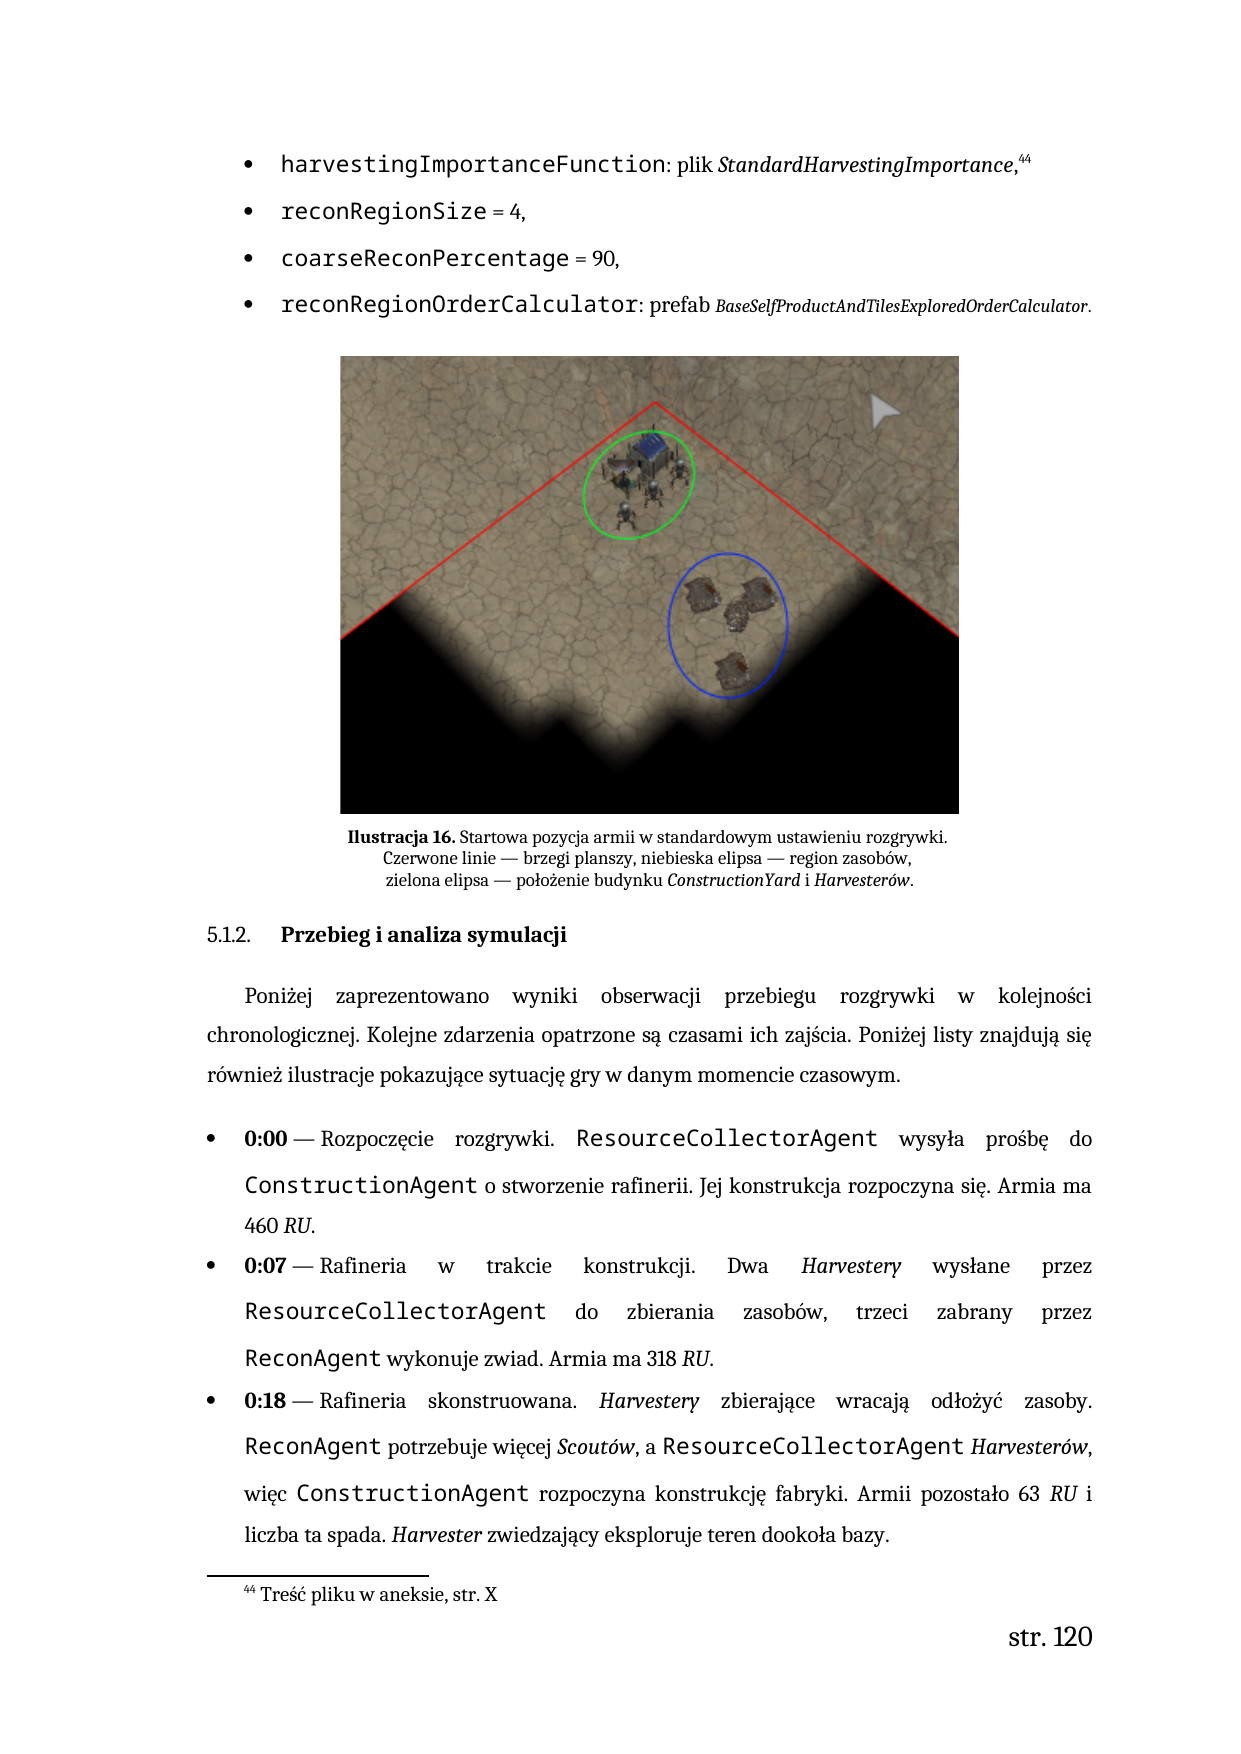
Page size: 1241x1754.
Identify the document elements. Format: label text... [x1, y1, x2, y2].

list 0:00 — Rozpoczęcie rozgrywki. ResourceCollectorAgent wysyła prośbę do ConstructionAgent o stworzenie rafinerii. Jej konstrukcja rozpoczyna się. Armia ma 460 RU. [207, 1122, 1092, 1239]
list reconRegionSize = 4, [207, 194, 1092, 226]
text Ilustracja 16. Startowa pozycja armii w standardowym ustawieniu rozgrywki. Czerwone linie — brzegi planszy, niebieska elipsa — region zasobów, zielona elipsa — położenie budynku ConstructionYard i Harvesterów. [207, 826, 1092, 891]
list harvestingImportanceFunction: plik StandardHarvestingImportance, [207, 148, 1092, 179]
list 0:07 — Rafineria w trakcie konstrukcji. Dwa Harvestery wysłane przez ResourceCollectorAgent do zbierania zasobów, trzeci zabrany przez ReconAgent wykonuje zwiad. Armia ma 318 RU. [207, 1253, 1092, 1373]
subtitle Przebieg i analiza symulacji [207, 922, 1092, 949]
text Poniżej zaprezentowano wyniki obserwacji przebiegu rozgrywki w kolejności chronologicznej. Kolejne zdarzenia opatrzone są czasami ich zajścia. Poniżej listy znajdują się również ilustracje pokazujące sytuację gry w danym momencie czasowym. [207, 983, 1092, 1088]
list coarseReconPercentage = 90, [207, 241, 1092, 273]
list 0:18 — Rafineria skonstruowana. Harvestery zbierające wracają odłożyć zasoby. ReconAgent potrzebuje więcej Scoutów, a ResourceCollectorAgent Harvesterów, więc ConstructionAgent rozpoczyna konstrukcję fabryki. Armii pozostało 63 RU i liczba ta spada. Harvester zwiedzający eksploruje teren dookoła bazy. [207, 1388, 1092, 1548]
list reconRegionOrderCalculator: prefab BaseSelfProductAndTilesExploredOrderCalculator. [207, 288, 1092, 319]
picture [340, 356, 959, 814]
